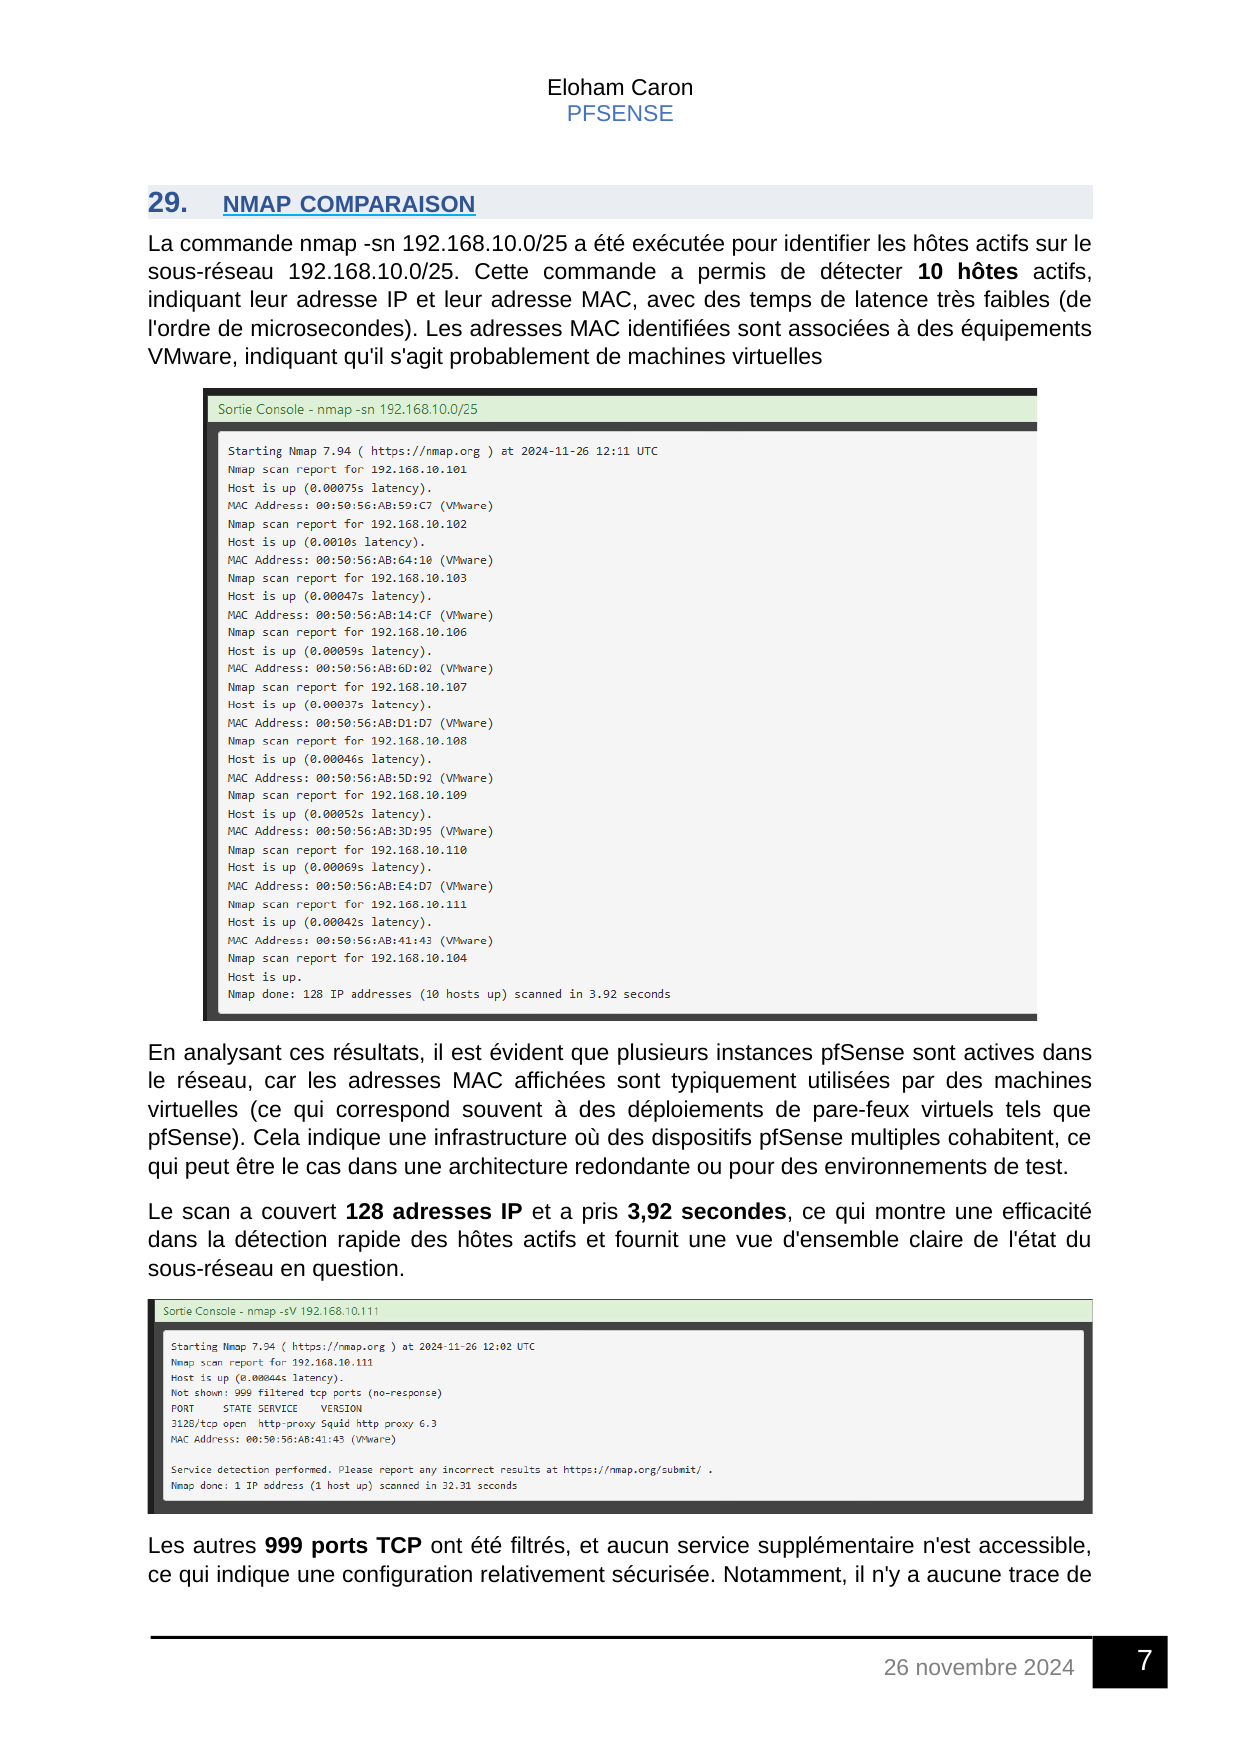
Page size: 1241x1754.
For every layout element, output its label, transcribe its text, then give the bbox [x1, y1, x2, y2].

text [148, 1532, 1093, 1587]
picture [147, 1299, 1093, 1514]
subtitle nmap comparaison [148, 185, 1093, 219]
text En analysant ces résultats, il est évident que plusieurs instances pfSense sont actives dans le réseau, car les adresses MAC affichées sont typiquement utilisées par des machines virtuelles (ce qui correspond souvent à des déploiements de pare-feux virtuels tels que pfSense). Cela indique une infrastructure où des dispositifs pfSense multiples cohabitent, ce qui peut être le cas dans une architecture redondante ou pour des environnements de test. [148, 1039, 1093, 1179]
picture [203, 388, 1038, 1021]
text La commande nmap -sn 192.168.10.0/25 a été exécutée pour identifier les hôtes actifs sur le sous-réseau 192.168.10.0/25. Cette commande a permis de détecter 10 hôtes actifs, indiquant leur adresse IP et leur adresse MAC, avec des temps de latence très faibles (de l'ordre de microsecondes). Les adresses MAC identifiées sont associées à des équipements VMware, indiquant qu'il s'agit probablement de machines virtuelles [148, 229, 1093, 370]
text Le scan a couvert 128 adresses IP et a pris 3,92 secondes, ce qui montre une efficacité dans la détection rapide des hôtes actifs et fournit une vue d'ensemble claire de l'état du sous-réseau en question. [148, 1198, 1093, 1281]
